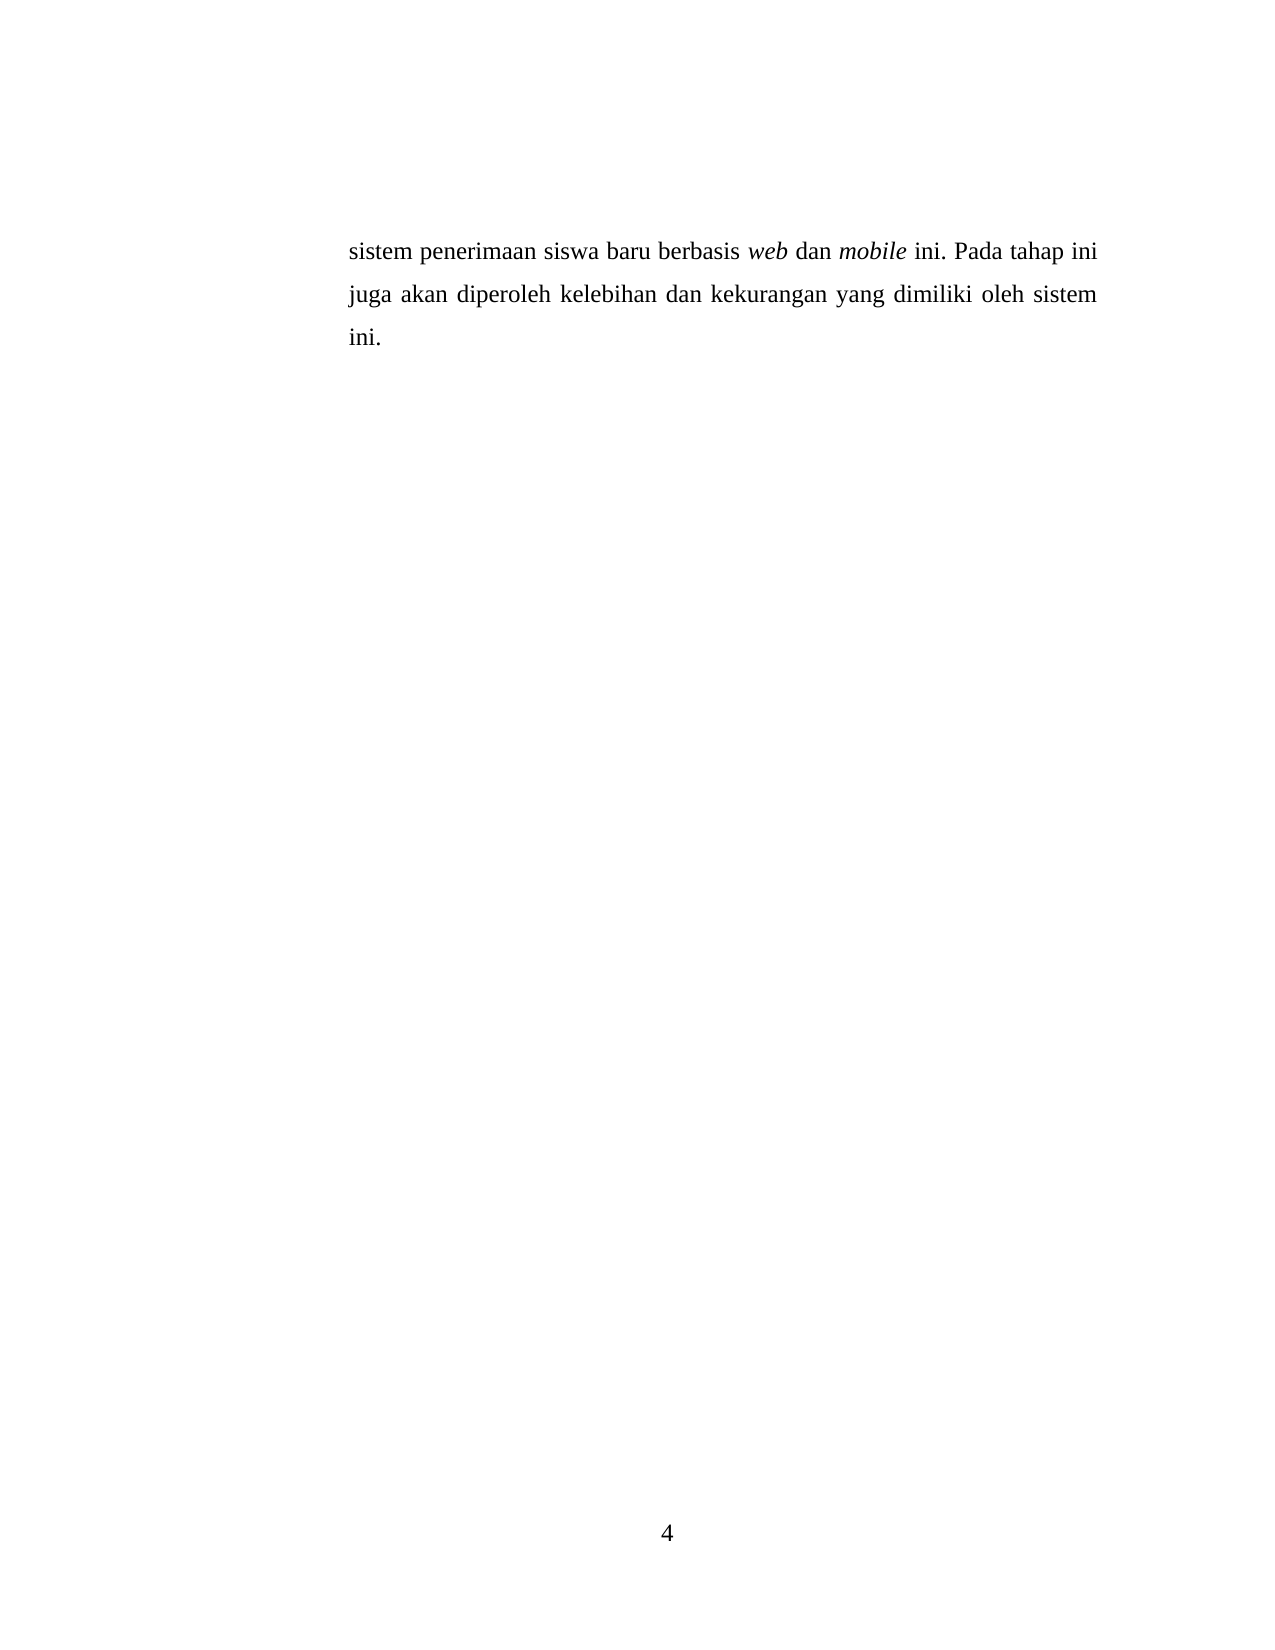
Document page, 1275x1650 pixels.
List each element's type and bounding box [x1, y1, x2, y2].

text [349, 236, 1098, 351]
